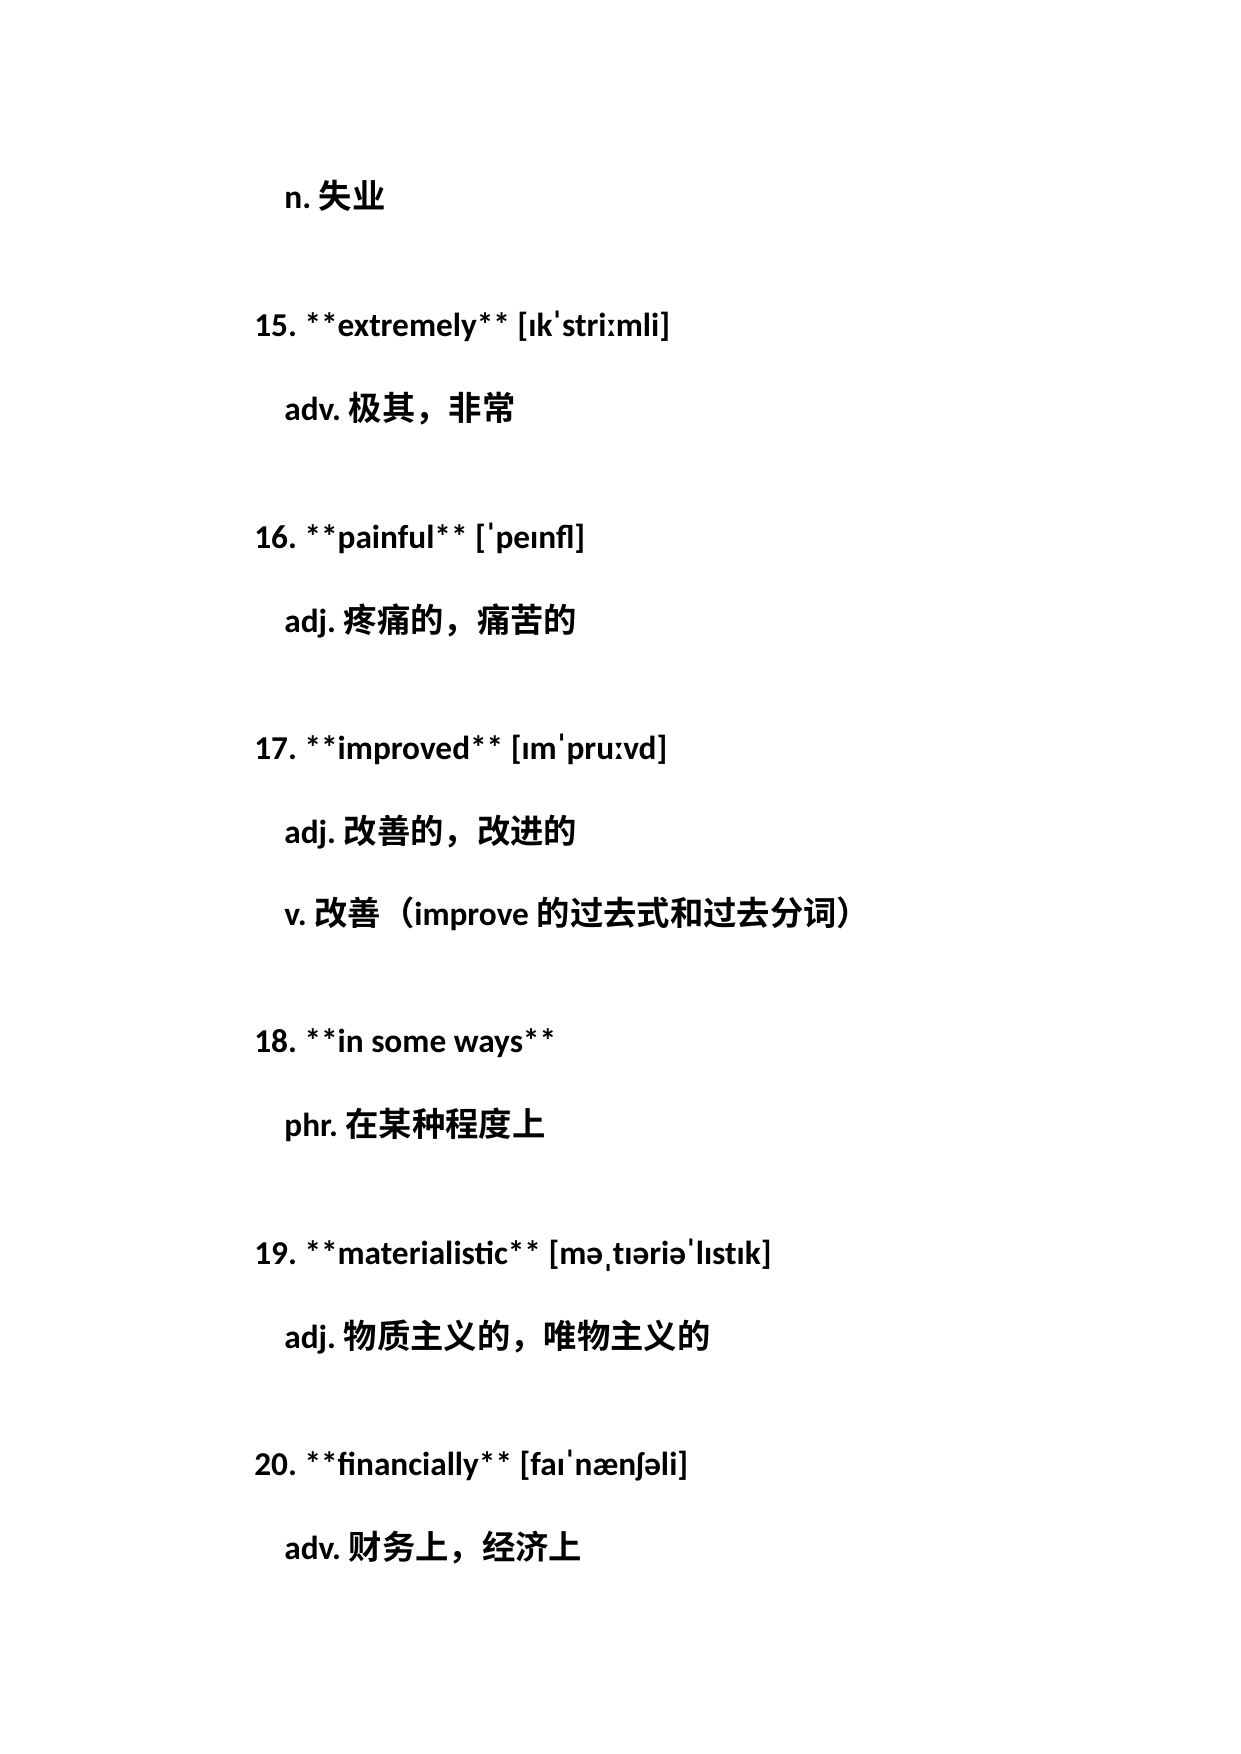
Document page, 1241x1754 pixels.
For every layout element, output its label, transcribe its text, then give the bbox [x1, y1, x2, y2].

list phr. 在某种程度上 [187, 1089, 1053, 1154]
list adv. 极其，非常 [187, 373, 1053, 438]
list 20. **financially** [faɪˈnænʃəli] [187, 1431, 1053, 1496]
list 19. **materialistic** [məˌtɪəriəˈlɪstɪk] [187, 1220, 1053, 1285]
list adj. 物质主义的，唯物主义的 [187, 1301, 1053, 1366]
list n. 失业 [187, 162, 1053, 227]
list 15. **extremely** [ɪkˈstriːmli] [187, 292, 1053, 357]
list 17. **improved** [ɪmˈpruːvd] [187, 715, 1053, 780]
list v. 改善（improve 的过去式和过去分词） [187, 878, 1053, 943]
list adj. 改善的，改进的 [187, 797, 1053, 862]
list adv. 财务上，经济上 [187, 1513, 1053, 1578]
list 18. **in some ways** [187, 1008, 1053, 1073]
list 16. **painful** [ˈpeɪnfl] [187, 504, 1053, 569]
list adj. 疼痛的，痛苦的 [187, 585, 1053, 650]
